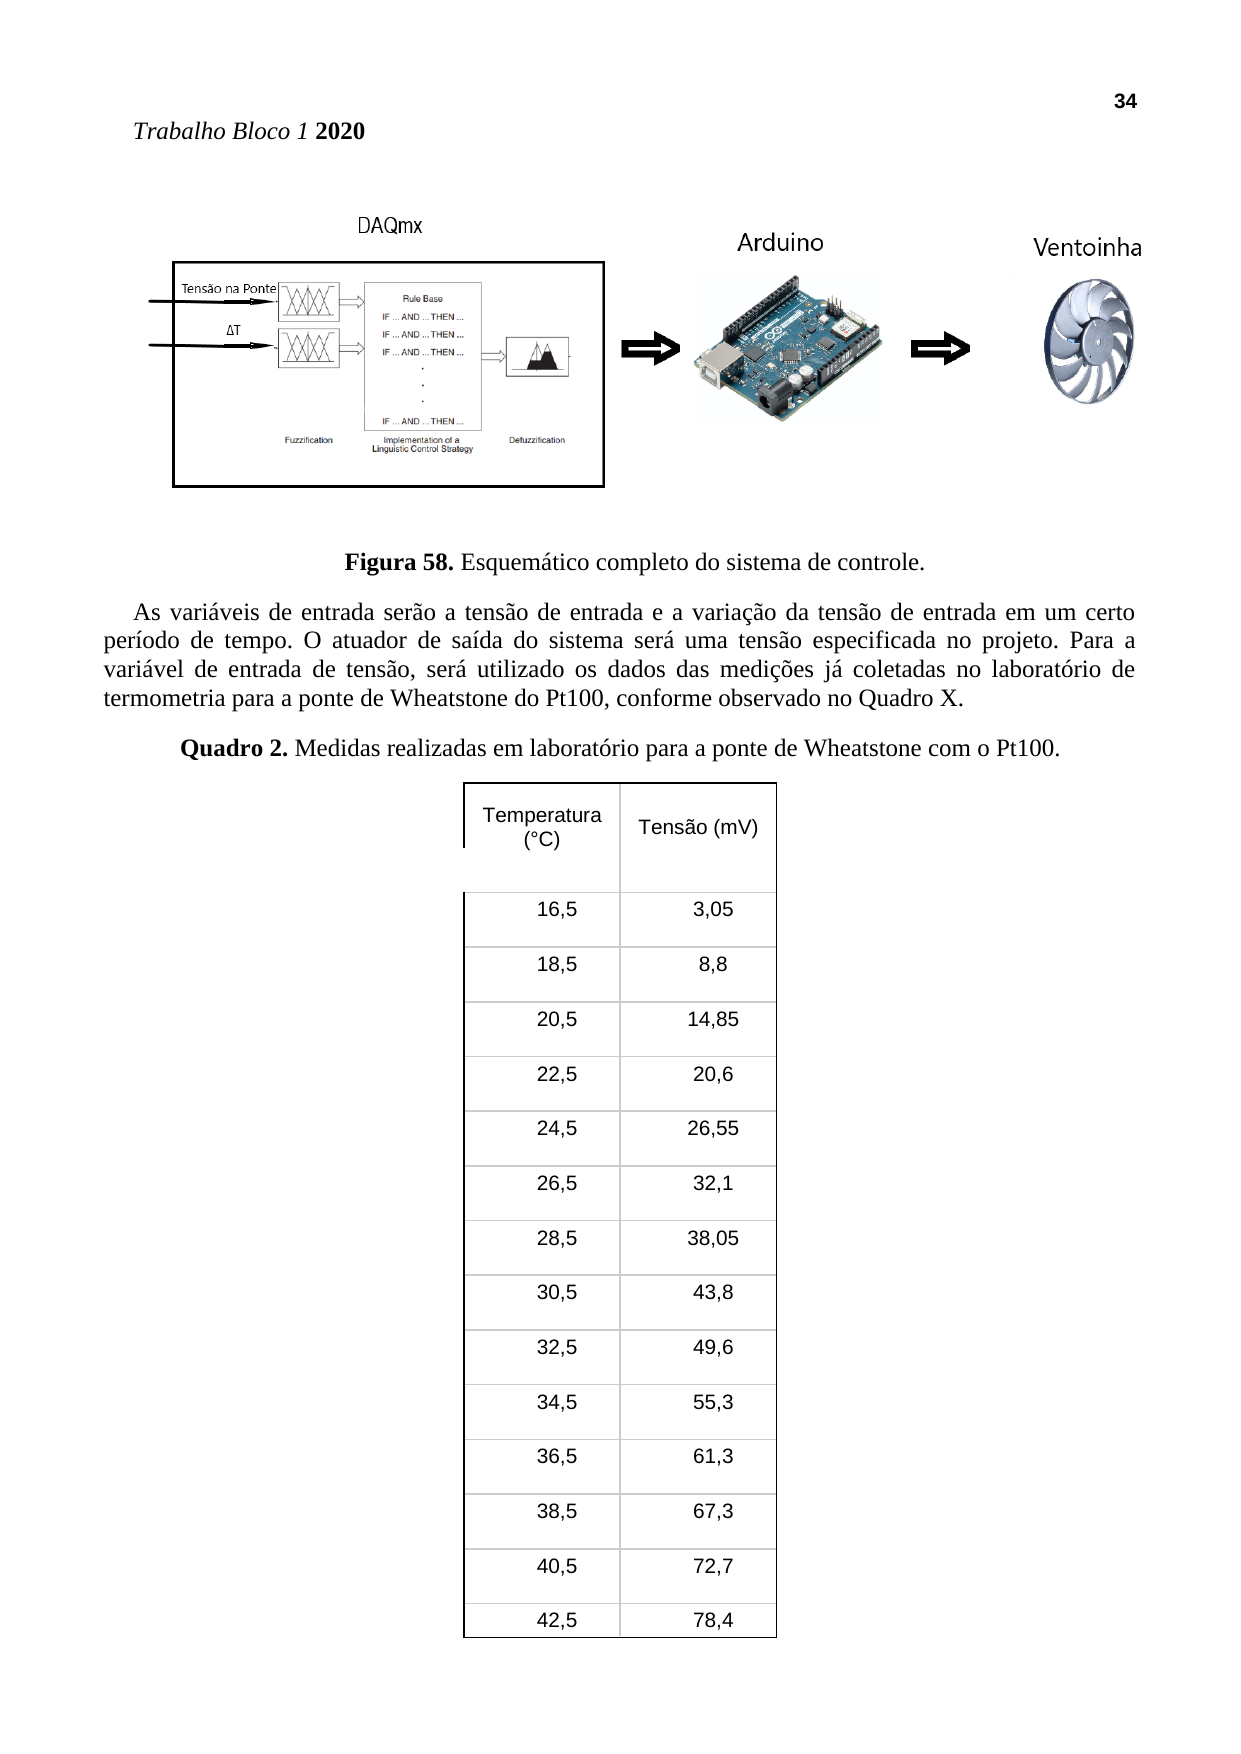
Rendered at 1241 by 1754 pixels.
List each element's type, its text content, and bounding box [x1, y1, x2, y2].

text Quadro 2. Medidas realizadas em laboratório para a ponte de Wheatstone com o Pt100. [103, 733, 1137, 761]
table_cell 20,6 [621, 1057, 776, 1110]
table_cell 49,6 [621, 1331, 776, 1384]
table_cell 38,5 [465, 1495, 619, 1548]
table_cell 16,5 [465, 893, 619, 946]
table_cell 8,8 [621, 948, 776, 1001]
table_cell 30,5 [465, 1276, 619, 1329]
table_cell 40,5 [465, 1550, 619, 1602]
table_cell 24,5 [465, 1112, 619, 1165]
table_cell 28,5 [465, 1221, 619, 1274]
table_cell 22,5 [465, 1057, 619, 1110]
table_cell 67,3 [621, 1495, 776, 1548]
picture [132, 203, 1167, 527]
table_cell 55,3 [621, 1385, 776, 1438]
table_cell 18,5 [465, 948, 619, 1001]
table_header Temperatura (°C) [464, 784, 619, 892]
table_cell 36,5 [465, 1440, 619, 1493]
table_cell 32,1 [621, 1167, 776, 1220]
table_cell 14,85 [621, 1003, 776, 1056]
table_cell 32,5 [465, 1331, 619, 1384]
text Figura 58. Esquemático completo do sistema de controle. [103, 547, 1137, 576]
table_cell 78,4 [621, 1604, 776, 1636]
table_cell 34,5 [465, 1385, 619, 1438]
table_header Tensão (mV) [621, 784, 776, 892]
text As variáveis de entrada serão a tensão de entrada e a variação da tensão de entrada em um certo período de tempo. O atuador de saída do sistema será uma tensão especificada no projeto. Para a variável de entrada de tensão, será utilizado os dados das medições já coletadas no laboratório de termometria para a ponte de Wheatstone do Pt100, conforme observado no Quadro X. [103, 597, 1137, 712]
table_cell 72,7 [621, 1550, 776, 1602]
table_cell 26,5 [465, 1167, 619, 1220]
table_cell 3,05 [621, 893, 776, 946]
table_cell 38,05 [621, 1221, 776, 1274]
table_cell 43,8 [621, 1276, 776, 1329]
table_cell 61,3 [621, 1440, 776, 1493]
table_cell 26,55 [621, 1112, 776, 1165]
table_cell 42,5 [465, 1604, 619, 1636]
table_cell 20,5 [465, 1003, 619, 1056]
